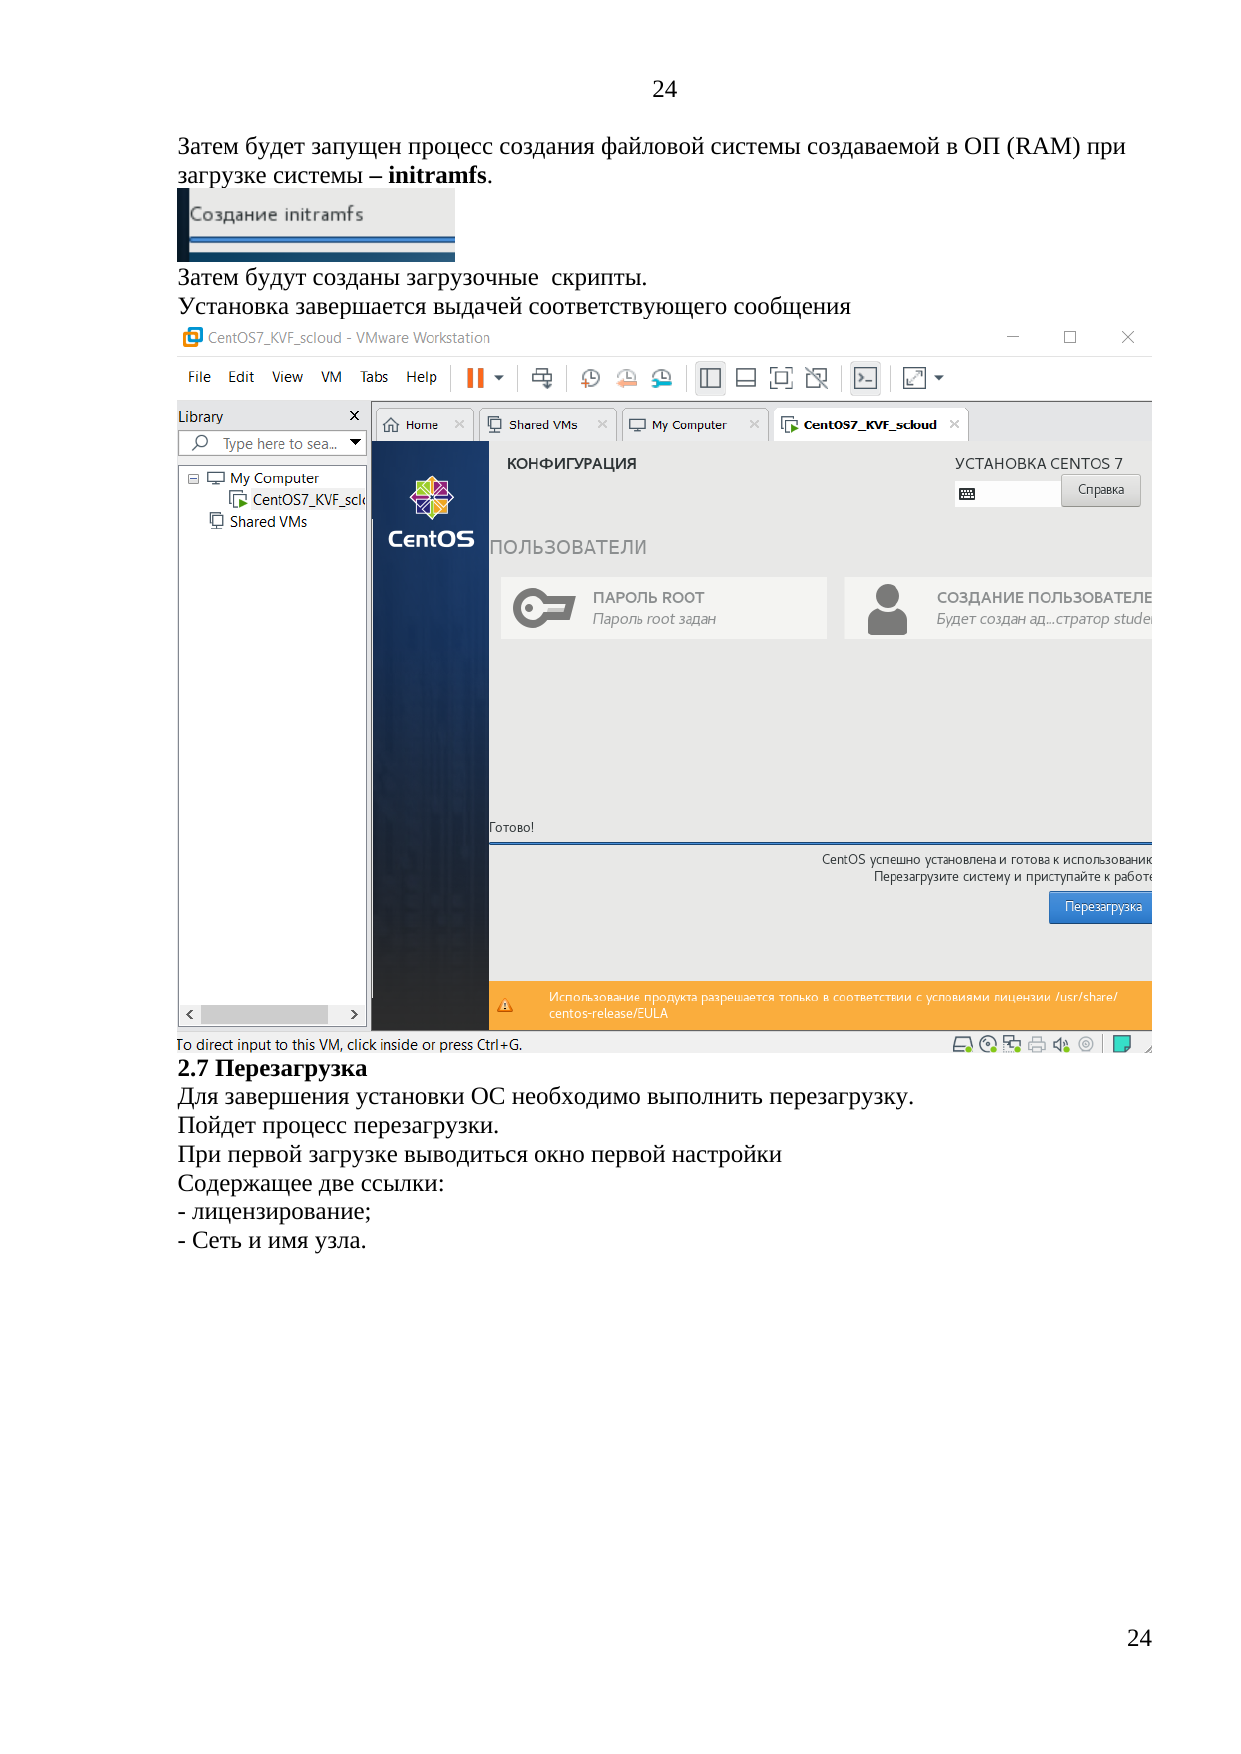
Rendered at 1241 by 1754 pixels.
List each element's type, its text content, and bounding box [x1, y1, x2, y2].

text Пойдет процесс перезагрузки. [177, 1110, 1152, 1139]
text Затем будут созданы загрузочные скрипты. [177, 262, 1152, 291]
text Содержащее две ссылки: [177, 1168, 1152, 1196]
text Для завершения установки ОС необходимо выполнить перезагрузку. [177, 1081, 1152, 1110]
text 2.7 Перезагрузка [177, 1053, 1152, 1081]
text - лицензирование; [177, 1196, 1152, 1225]
picture [177, 319, 1152, 1053]
text Установка завершается выдачей соответствующего сообщения [177, 291, 1152, 319]
text При первой загрузке выводиться окно первой настройки [177, 1139, 1152, 1168]
text - Сеть и имя узла. [177, 1225, 1152, 1254]
picture [177, 188, 455, 262]
text Затем будет запущен процесс создания файловой системы создаваемой в ОП (RAM) при загрузке системы – initramfs. [177, 131, 1152, 189]
